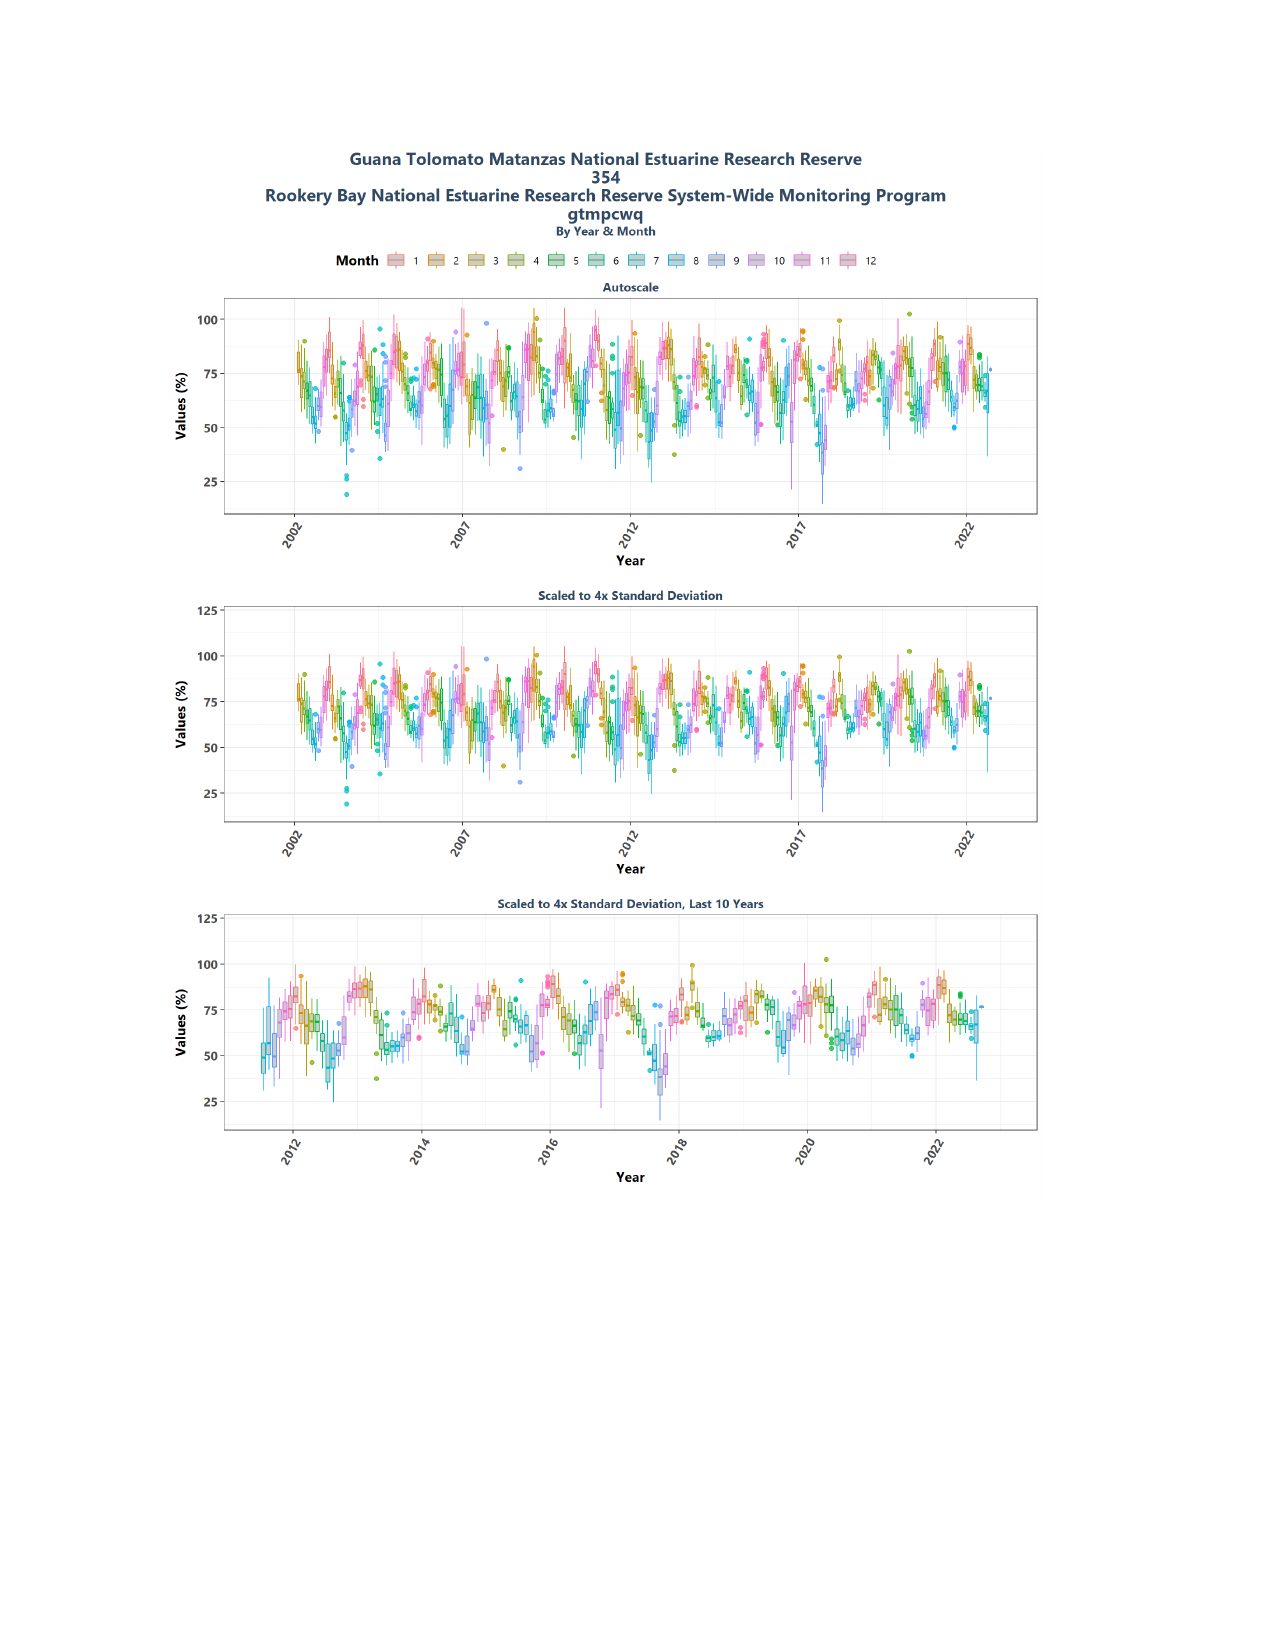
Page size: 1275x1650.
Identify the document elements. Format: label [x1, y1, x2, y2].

picture [168, 150, 1044, 1200]
